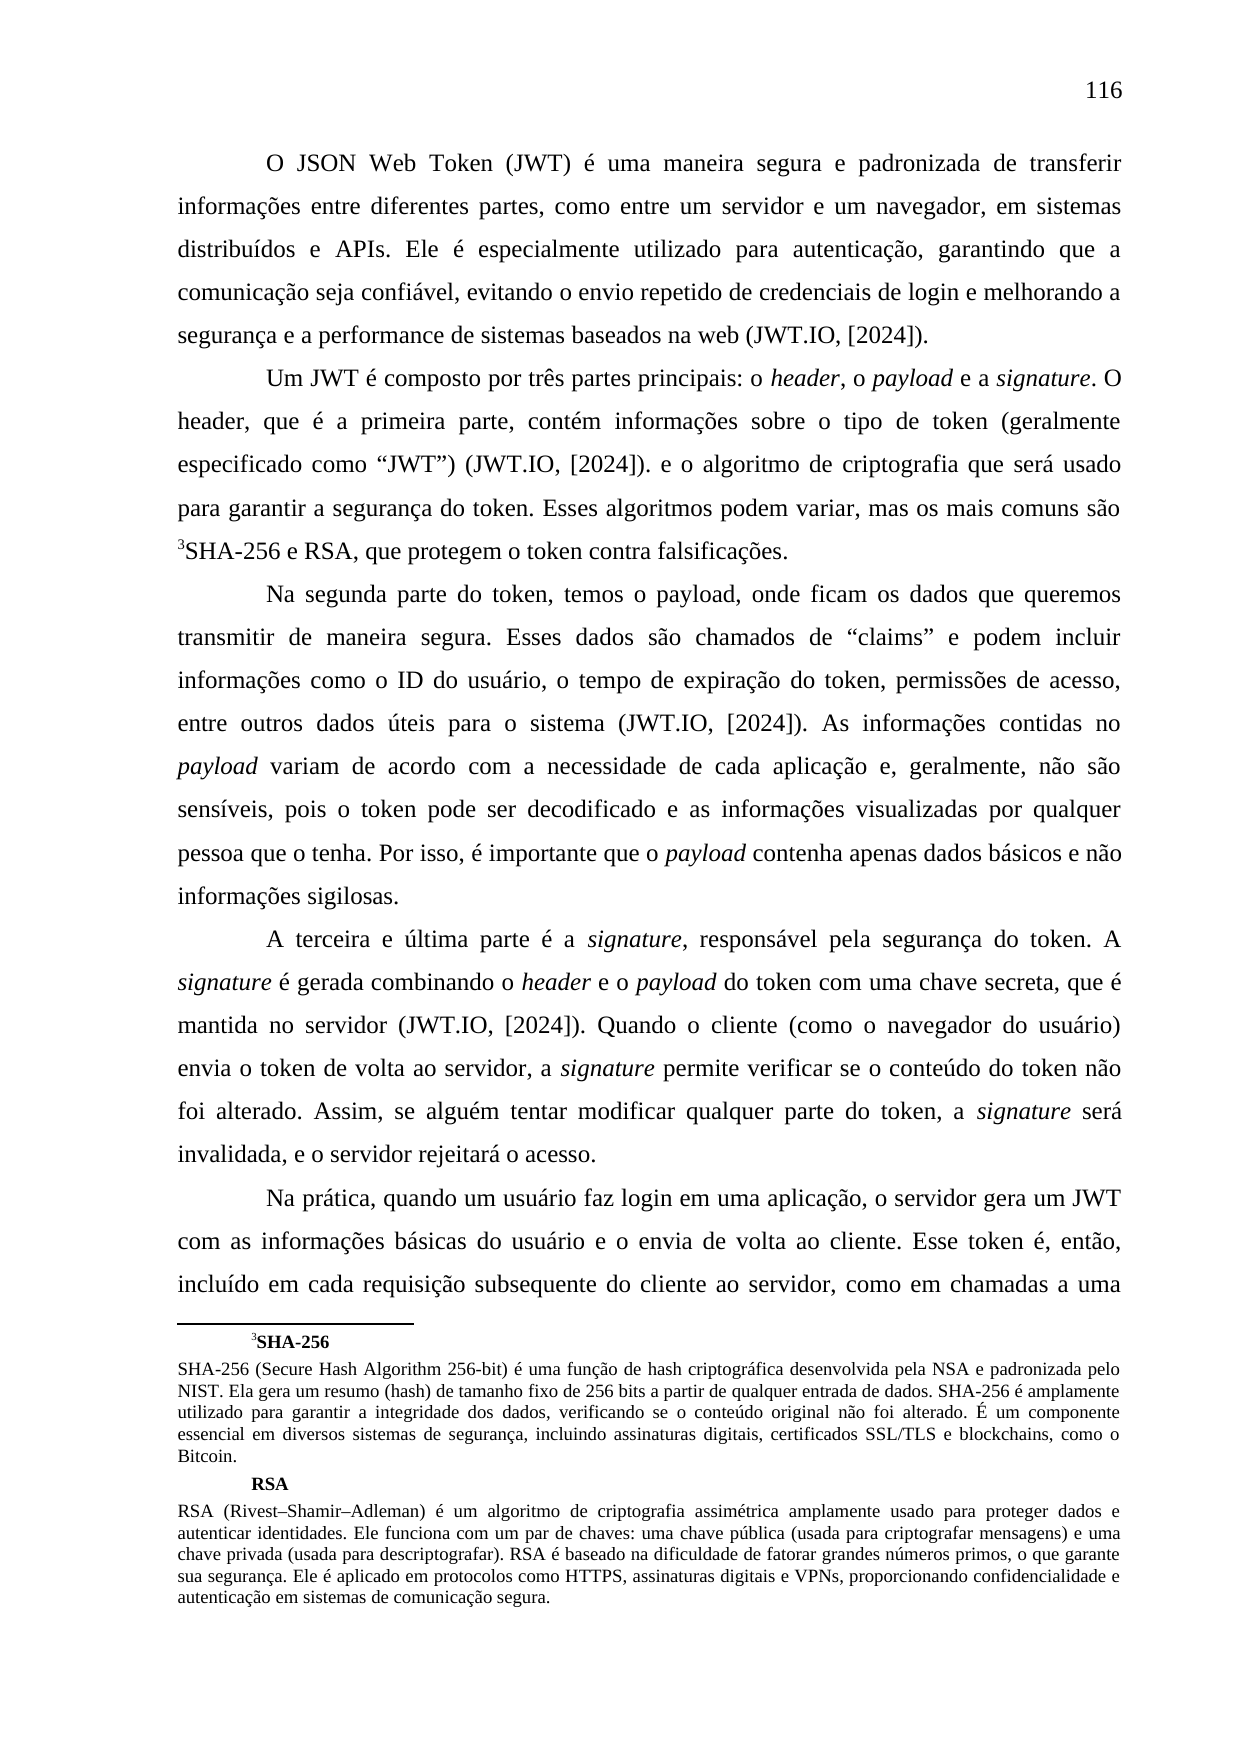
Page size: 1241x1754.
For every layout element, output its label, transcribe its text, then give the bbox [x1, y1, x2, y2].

text Na segunda parte do token, temos o payload, onde ficam os dados que queremos transmitir de maneira segura. Esses dados são chamados de “claims” e podem incluir informações como o ID do usuário, o tempo de expiração do token, permissões de acesso, entre outros dados úteis para o sistema (JWT.IO, [2024]). As informações contidas no payload variam de acordo com a necessidade de cada aplicação e, geralmente, não são sensíveis, pois o token pode ser decodificado e as informações visualizadas por qualquer pessoa que o tenha. Por isso, é importante que o payload contenha apenas dados básicos e não informações sigilosas. [177, 579, 1122, 909]
text O JSON Web Token (JWT) é uma maneira segura e padronizada de transferir informações entre diferentes partes, como entre um servidor e um navegador, em sistemas distribuídos e APIs. Ele é especialmente utilizado para autenticação, garantindo que a comunicação seja confiável, evitando o envio repetido de credenciais de login e melhorando a segurança e a performance de sistemas baseados na web (JWT.IO, [2024]). [177, 148, 1122, 349]
text A terceira e última parte é a signature, responsável pela segurança do token. A signature é gerada combinando o header e o payload do token com uma chave secreta, que é mantida no servidor (JWT.IO, [2024]). Quando o cliente (como o navegador do usuário) envia o token de volta ao servidor, a signature permite verificar se o conteúdo do token não foi alterado. Assim, se alguém tentar modificar qualquer parte do token, a signature será invalidada, e o servidor rejeitará o acesso. [177, 924, 1122, 1168]
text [177, 1183, 1122, 1298]
text Um JWT é composto por três partes principais: o header, o payload e a signature. O header, que é a primeira parte, contém informações sobre o tipo de token (geralmente especificado como “JWT”) (JWT.IO, [2024]). e o algoritmo de criptografia que será usado para garantir a segurança do token. Esses algoritmos podem variar, mas os mais comuns são SHA-256 e RSA, que protegem o token contra falsificações. [177, 363, 1122, 564]
